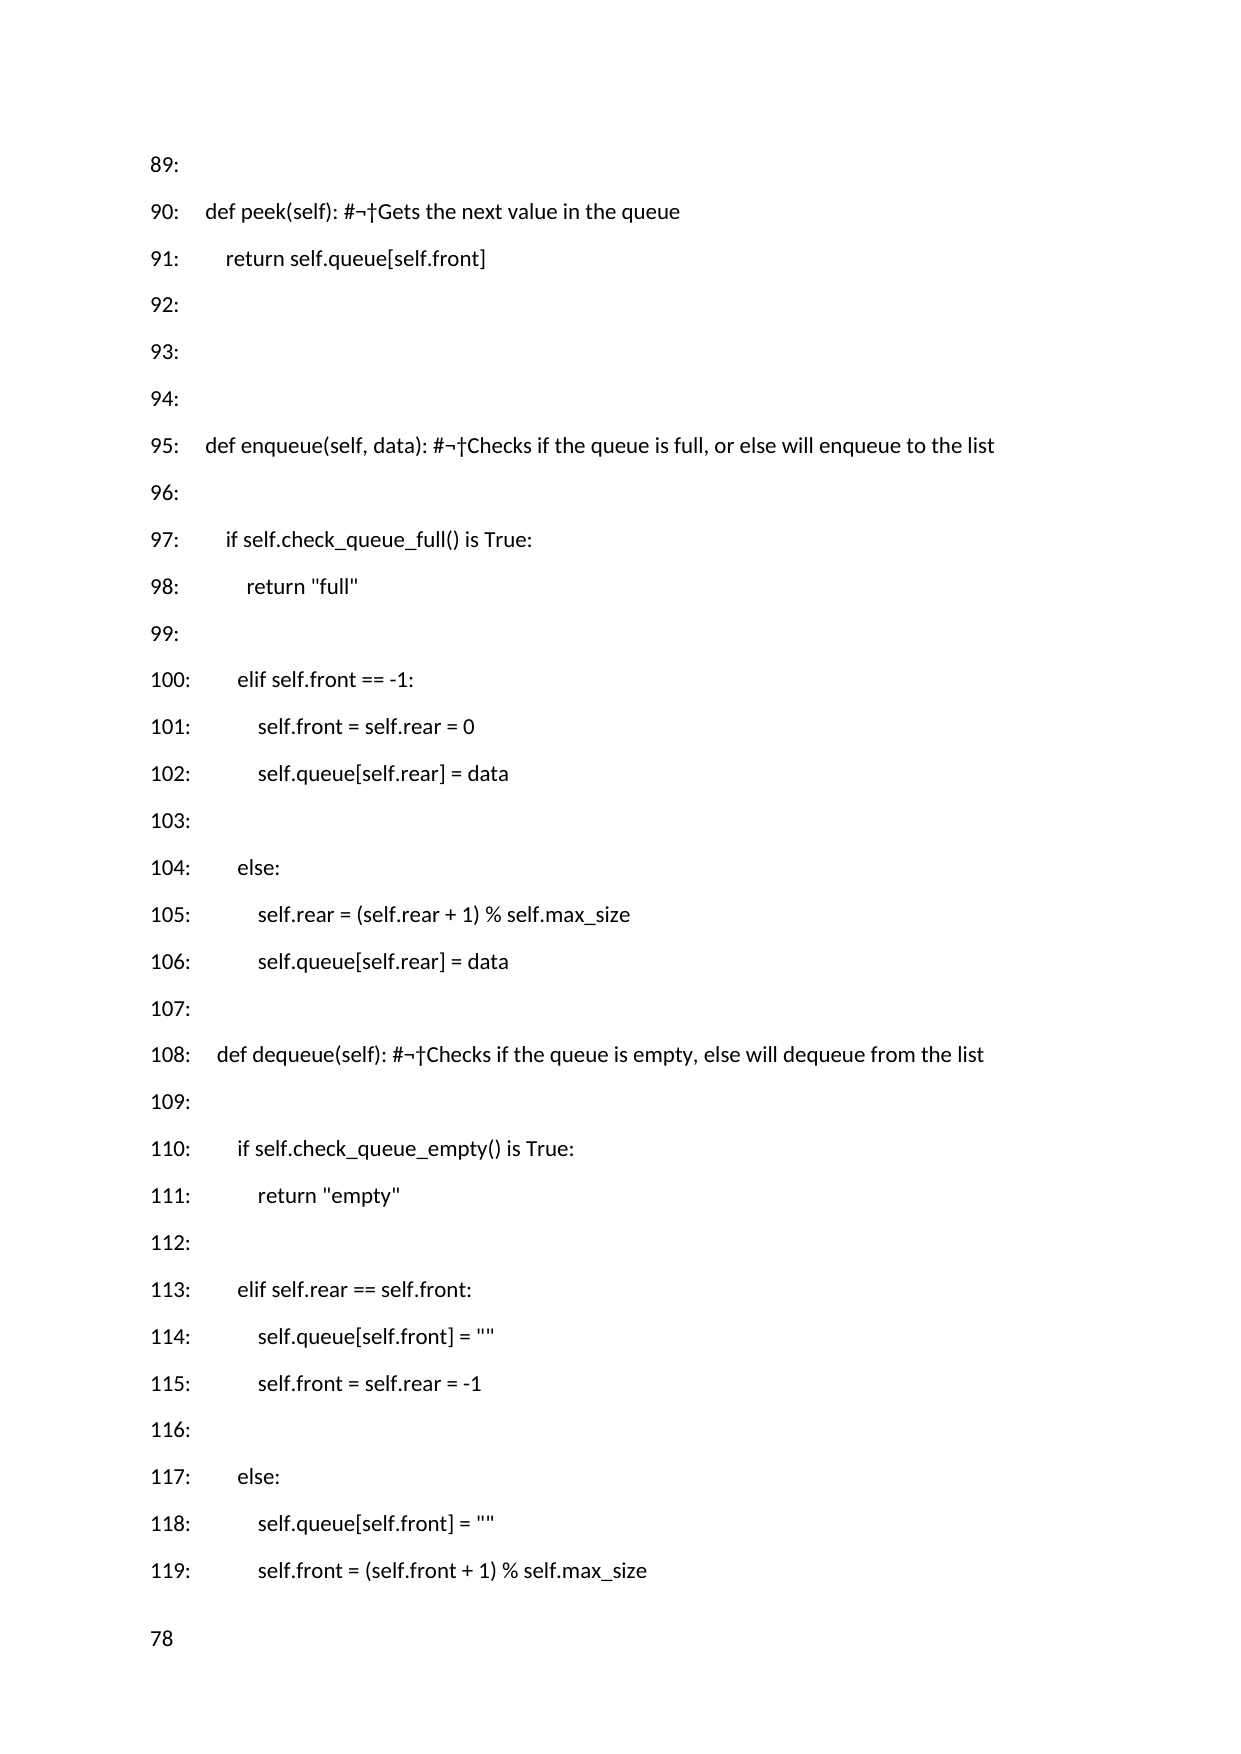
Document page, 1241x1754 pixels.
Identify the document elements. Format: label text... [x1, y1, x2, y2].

text 100: elif self.front == -1: [150, 666, 1090, 694]
text 108: def dequeue(self): #¬†Checks if the queue is empty, else will dequeue from the list [150, 1041, 1090, 1069]
text 119: self.front = (self.front + 1) % self.max_size [150, 1556, 1090, 1584]
text 93: [150, 337, 1090, 366]
text 109: [150, 1087, 1090, 1116]
text 106: self.queue[self.rear] = data [150, 947, 1090, 975]
text 91: return self.queue[self.front] [150, 244, 1090, 272]
text 104: else: [150, 853, 1090, 881]
text 114: self.queue[self.front] = "" [150, 1322, 1090, 1350]
text 105: self.rear = (self.rear + 1) % self.max_size [150, 900, 1090, 928]
text 92: [150, 291, 1090, 319]
text 98: return "full" [150, 572, 1090, 600]
text 90: def peek(self): #¬†Gets the next value in the queue [150, 197, 1090, 225]
text 95: def enqueue(self, data): #¬†Checks if the queue is full, or else will enqueue to the list [150, 431, 1090, 459]
text 94: [150, 384, 1090, 412]
text 102: self.queue[self.rear] = data [150, 759, 1090, 787]
text 97: if self.check_queue_full() is True: [150, 525, 1090, 553]
text 107: [150, 994, 1090, 1022]
text 117: else: [150, 1462, 1090, 1491]
text 112: [150, 1228, 1090, 1256]
text 96: [150, 478, 1090, 506]
text 110: if self.check_queue_empty() is True: [150, 1134, 1090, 1162]
text 103: [150, 806, 1090, 834]
text 111: return "empty" [150, 1181, 1090, 1209]
text 115: self.front = self.rear = -1 [150, 1369, 1090, 1397]
text 116: [150, 1416, 1090, 1444]
text 118: self.queue[self.front] = "" [150, 1509, 1090, 1537]
text 99: [150, 619, 1090, 647]
text 89: [150, 150, 1090, 178]
text 101: self.front = self.rear = 0 [150, 712, 1090, 741]
text 113: elif self.rear == self.front: [150, 1275, 1090, 1303]
